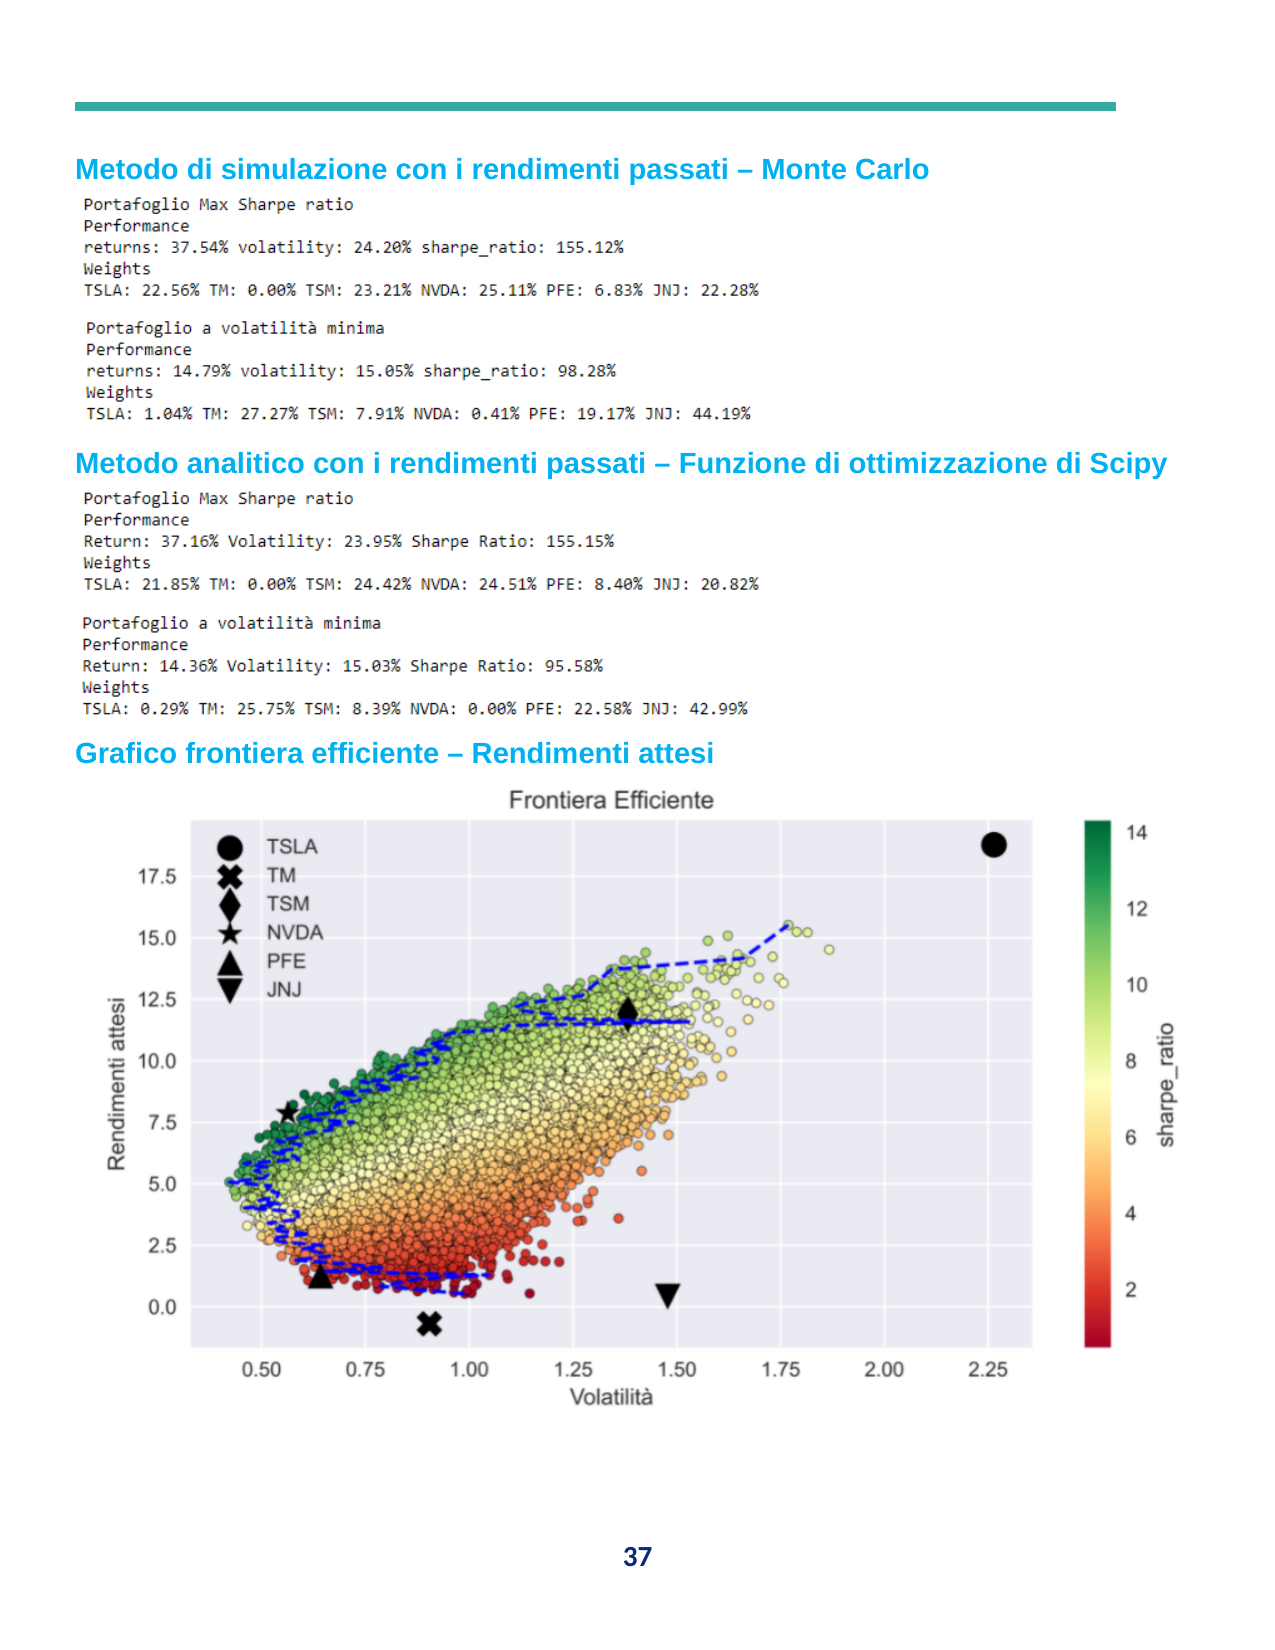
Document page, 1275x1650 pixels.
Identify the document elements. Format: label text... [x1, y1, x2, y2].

subtitle Metodo di simulazione con i rendimenti passati – Monte Carlo [75, 152, 1200, 185]
subtitle Metodo analitico con i rendimenti passati – Funzione di ottimizzazione di Scipy [75, 446, 1200, 480]
picture [75, 610, 761, 727]
subtitle Grafico frontiera efficiente – Rendimenti attesi [75, 736, 1200, 769]
picture [75, 774, 1200, 1418]
picture [75, 485, 775, 605]
picture [75, 190, 780, 311]
picture [75, 315, 774, 437]
